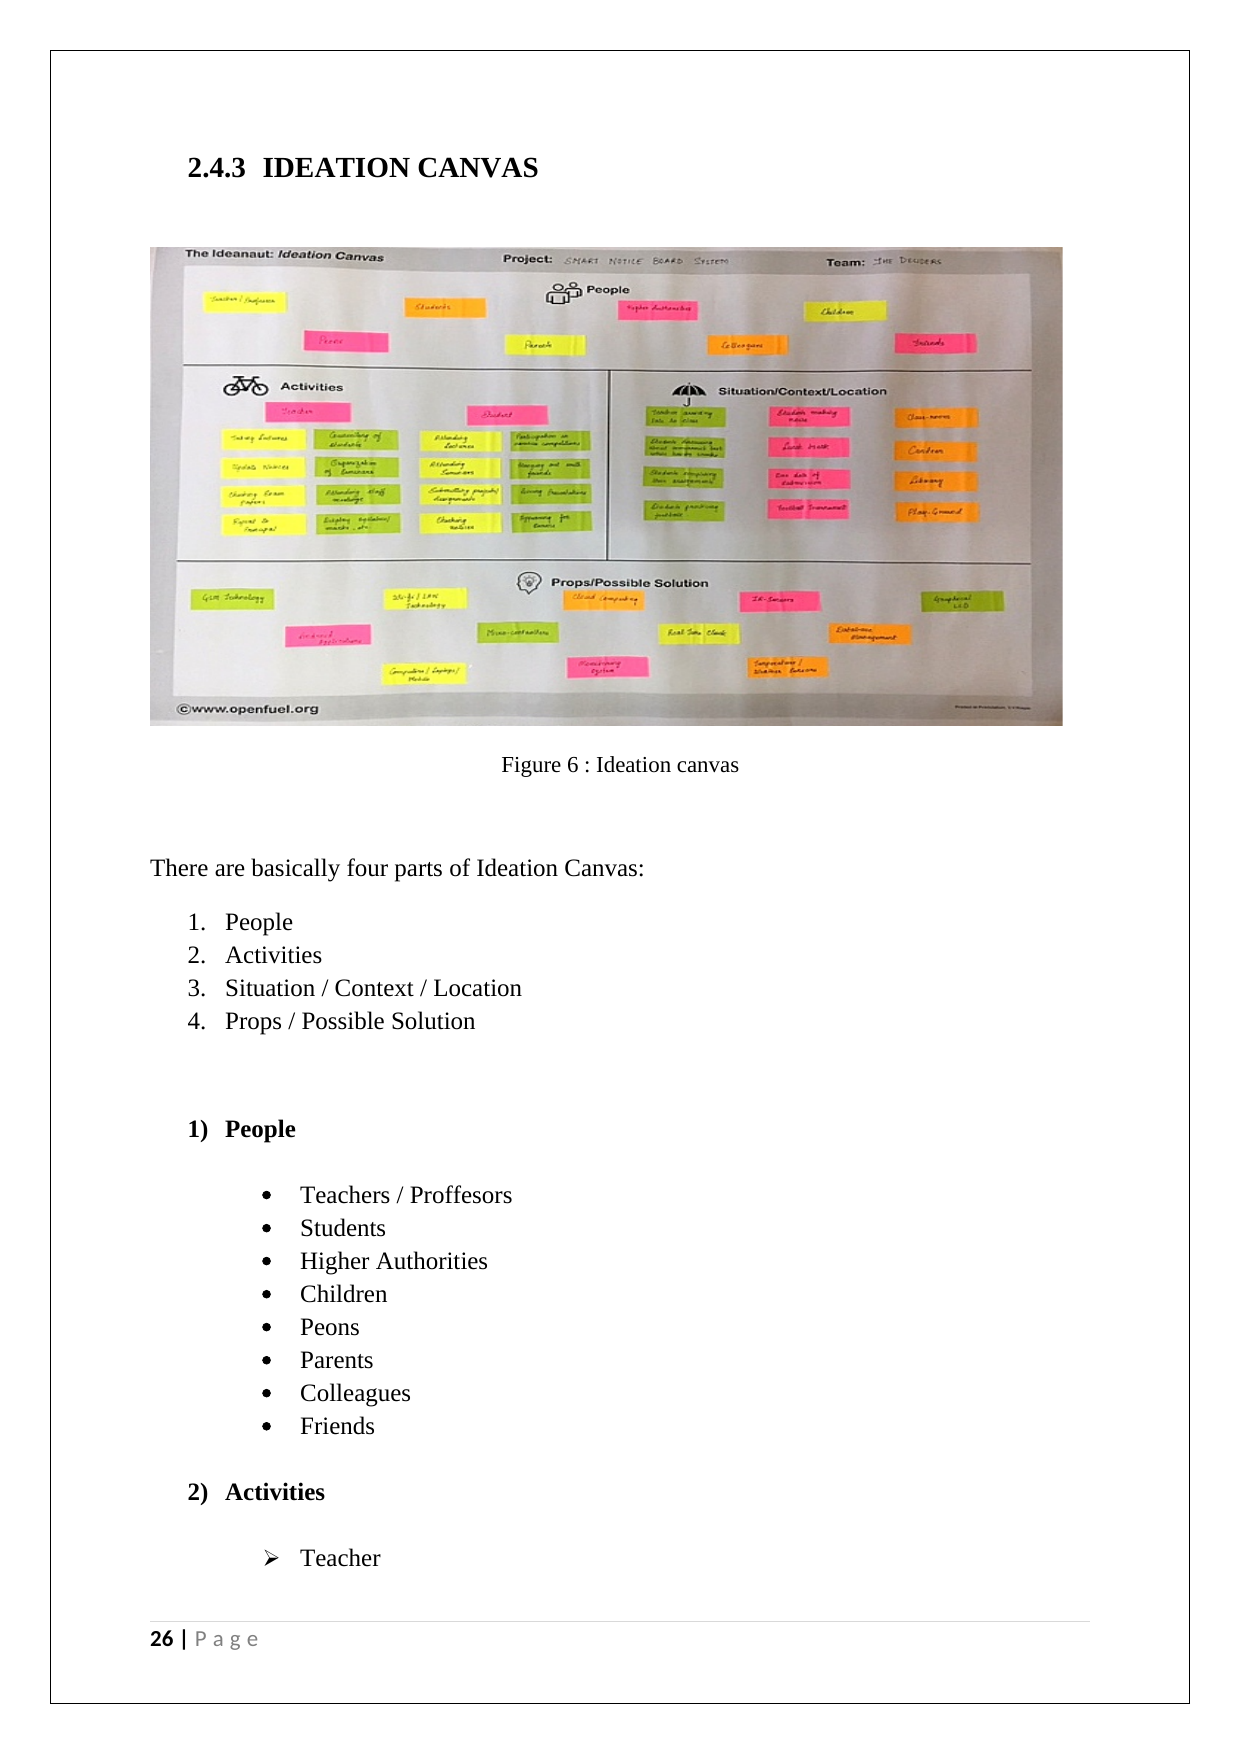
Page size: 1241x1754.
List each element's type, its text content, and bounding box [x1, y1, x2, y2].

text Figure 6 : Ideation canvas [150, 751, 1090, 777]
list Activities [187, 940, 1090, 969]
text There are basically four parts of Ideation Canvas: [150, 853, 1090, 882]
list People [187, 1114, 1090, 1142]
list Higher Authorities [262, 1246, 1090, 1274]
list Parents [262, 1345, 1090, 1374]
list Props / Possible Solution [187, 1006, 1090, 1035]
list People [187, 907, 1090, 936]
list Colleagues [262, 1378, 1090, 1407]
picture [150, 247, 1063, 726]
list Teachers / Proffesors [262, 1180, 1090, 1208]
list IDEATION CANVAS [187, 150, 1090, 183]
list Situation / Context / Location [187, 973, 1090, 1002]
list Activities [187, 1477, 1090, 1506]
list Teacher [262, 1543, 1090, 1572]
list Peons [262, 1312, 1090, 1341]
list Friends [262, 1411, 1090, 1440]
list Students [262, 1213, 1090, 1242]
list Children [262, 1279, 1090, 1308]
